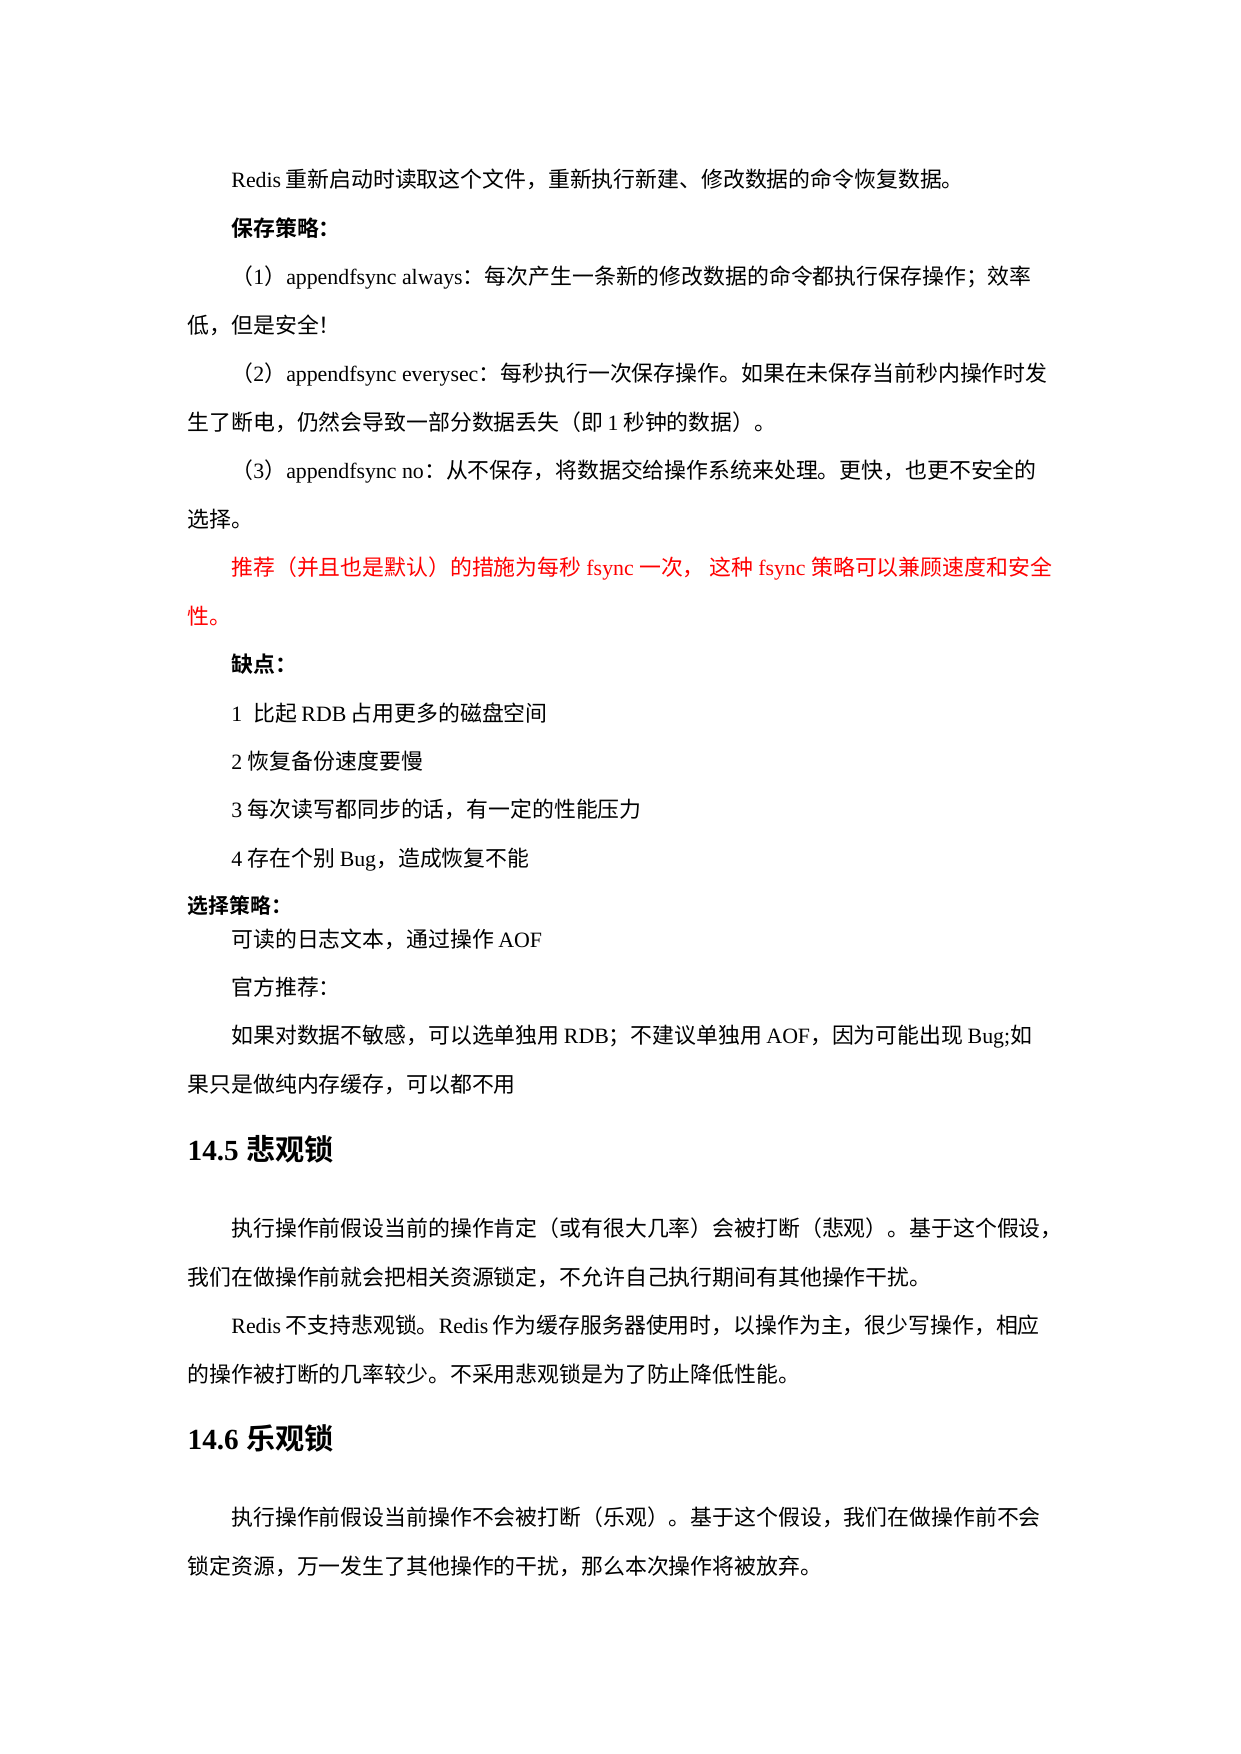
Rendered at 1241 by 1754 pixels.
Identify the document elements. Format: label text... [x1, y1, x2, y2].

text 官方推荐： [187, 969, 1053, 1002]
text （2）appendfsync everysec：每秒执行一次保存操作。如果在未保存当前秒内操作时发生了断电，仍然会导致一部分数据丢失（即1秒钟的数据）。 [187, 356, 1053, 437]
text 执行操作前假设当前的操作肯定（或有很大几率）会被打断（悲观）。基于这个假设，我们在做操作前就会把相关资源锁定，不允许自己执行期间有其他操作干扰。 [187, 1210, 1053, 1292]
text 推荐（并且也是默认）的措施为每秒 fsync 一次， 这种 fsync 策略可以兼顾速度和安全性。 [187, 550, 1053, 631]
text 保存策略： [187, 210, 1053, 243]
subtitle 14.5 悲观锁 [187, 1115, 1053, 1180]
text 3 每次读写都同步的话，有一定的性能压力 [187, 792, 1053, 824]
subtitle 14.6 乐观锁 [187, 1404, 1053, 1469]
text 可读的日志文本，通过操作AOF [187, 921, 1053, 954]
text （3）appendfsync no：从不保存，将数据交给操作系统来处理。更快，也更不安全的选择。 [187, 453, 1053, 534]
text 1 比起RDB占用更多的磁盘空间 [187, 695, 1053, 728]
text Redis不支持悲观锁。Redis作为缓存服务器使用时，以操作为主，很少写操作，相应的操作被打断的几率较少。不采用悲观锁是为了防止降低性能。 [187, 1307, 1053, 1389]
text 如果对数据不敏感，可以选单独用RDB；不建议单独用AOF，因为可能出现Bug;如果只是做纯内存缓存，可以都不用 [187, 1018, 1053, 1099]
text 执行操作前假设当前操作不会被打断（乐观）。基于这个假设，我们在做操作前不会锁定资源，万一发生了其他操作的干扰，那么本次操作将被放弃。 [187, 1500, 1053, 1581]
text 选择策略： [187, 889, 1053, 921]
text 2 恢复备份速度要慢 [187, 744, 1053, 776]
text Redis重新启动时读取这个文件，重新执行新建、修改数据的命令恢复数据。 [187, 162, 1053, 194]
text （1）appendfsync always：每次产生一条新的修改数据的命令都执行保存操作；效率低，但是安全！ [187, 259, 1053, 340]
text 4 存在个别Bug，造成恢复不能 [187, 840, 1053, 873]
text 缺点： [187, 647, 1053, 679]
